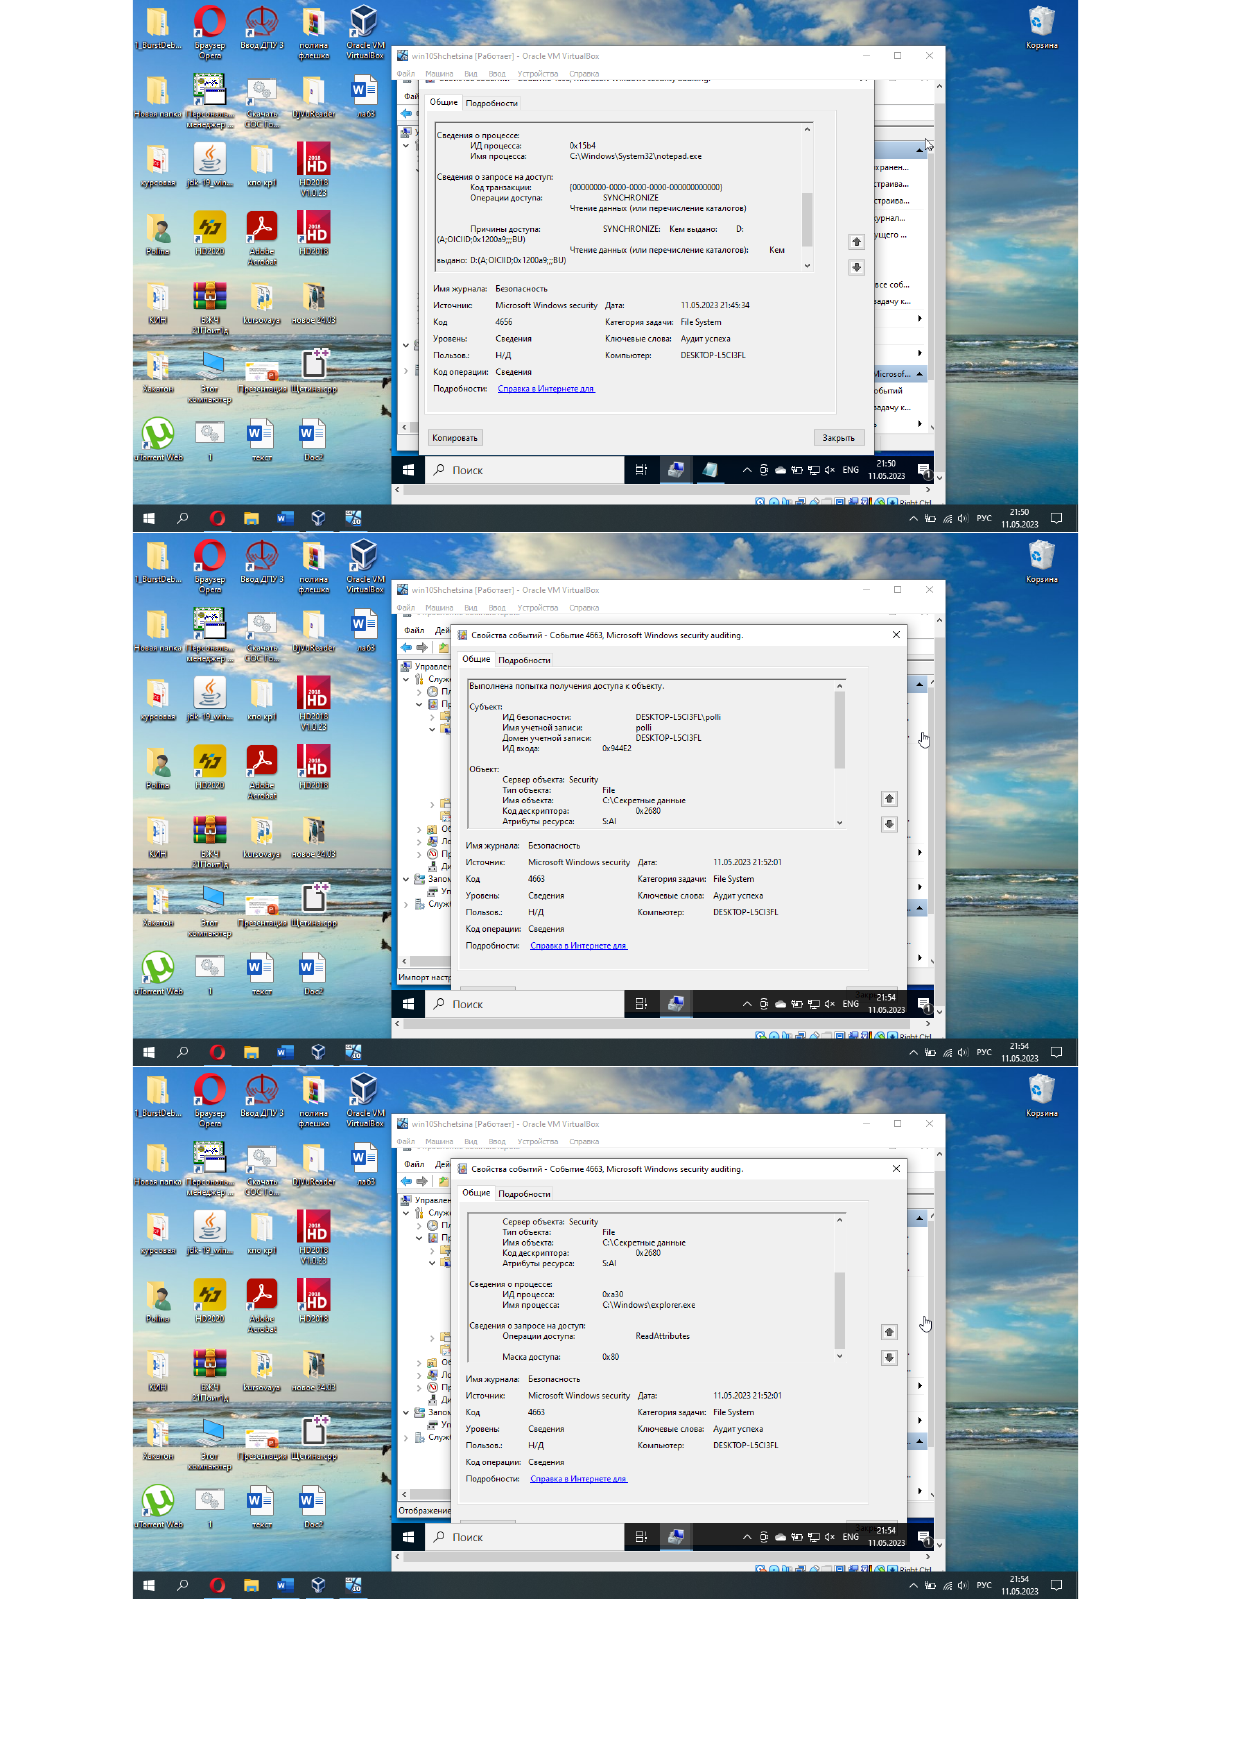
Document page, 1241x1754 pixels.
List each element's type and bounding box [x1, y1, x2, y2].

picture [132, 533, 1079, 1066]
picture [132, 0, 1079, 532]
picture [132, 1067, 1079, 1599]
